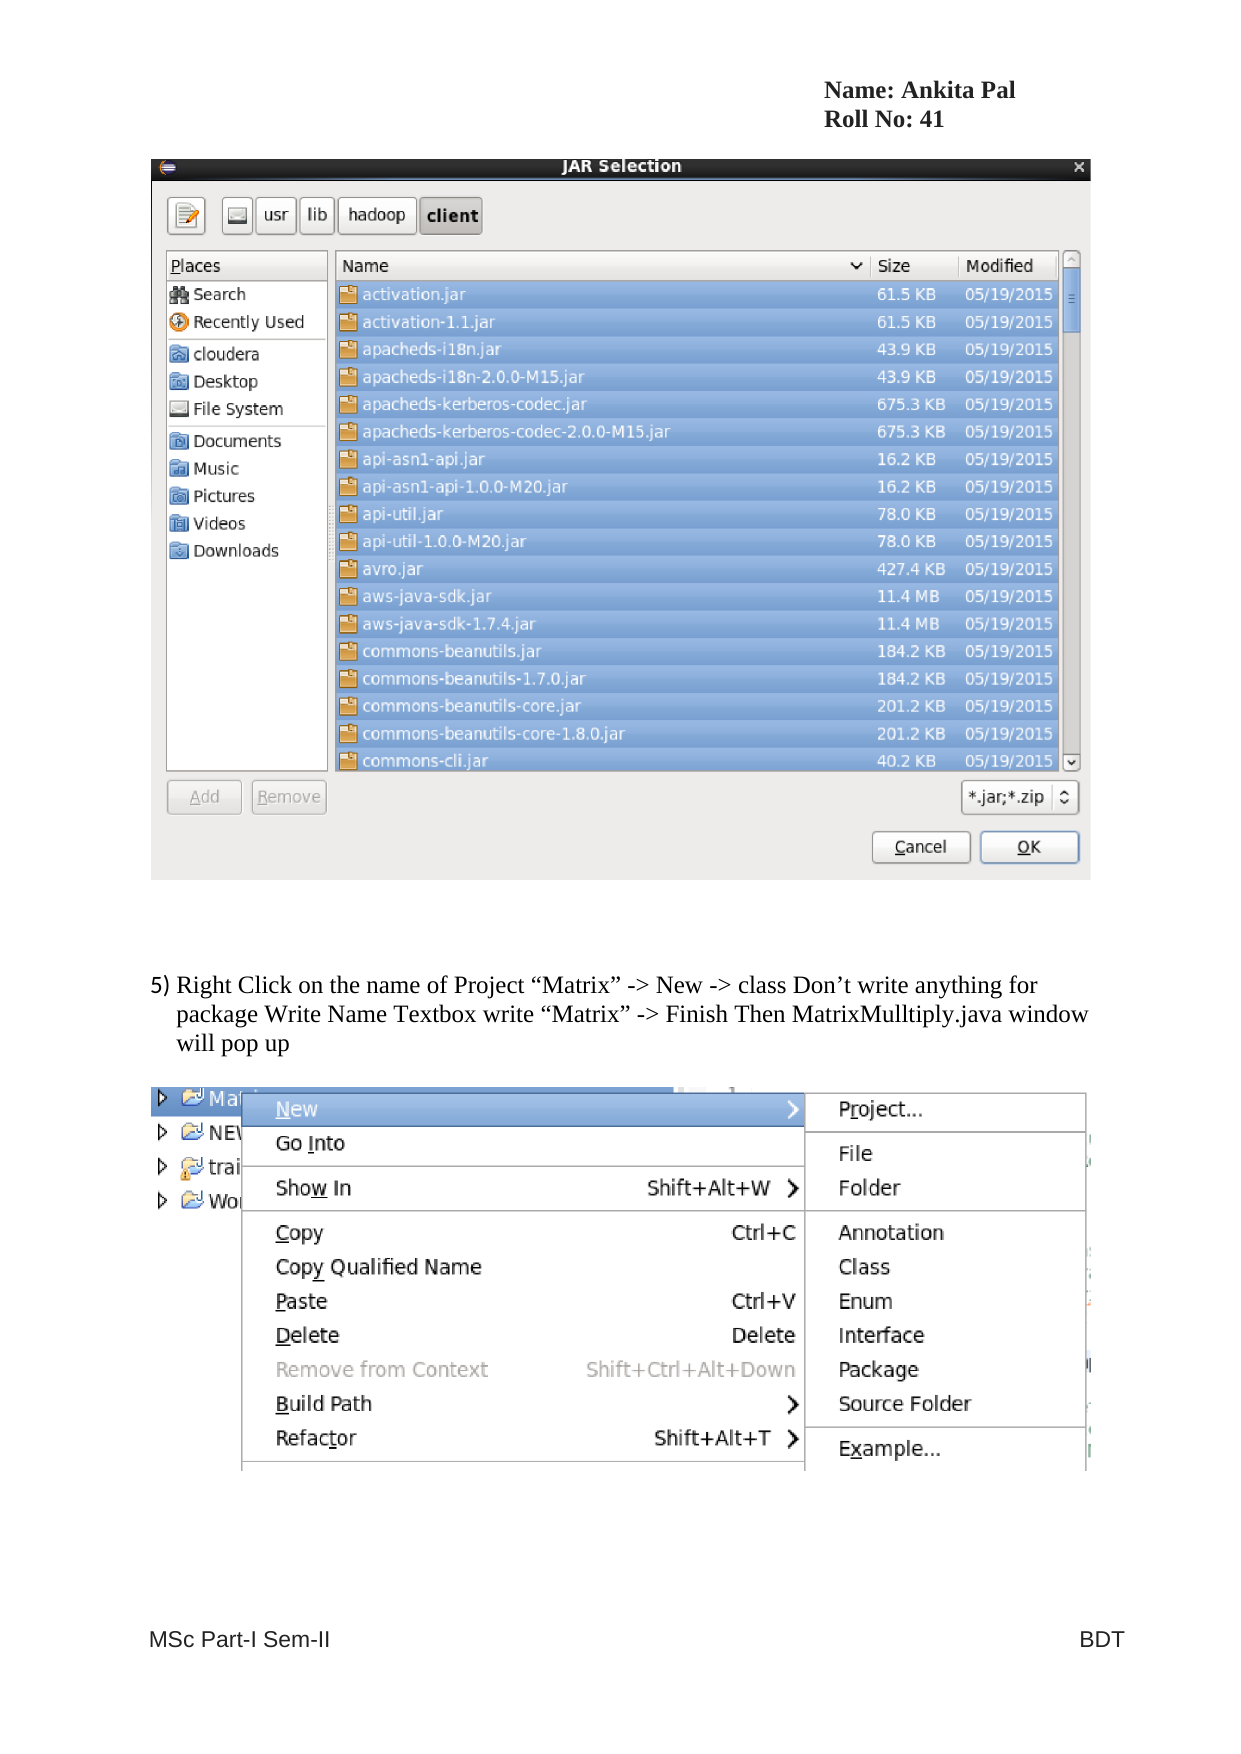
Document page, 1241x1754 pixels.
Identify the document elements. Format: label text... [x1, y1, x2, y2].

picture [150, 1087, 1091, 1471]
picture [150, 158, 1091, 880]
list Right Click on the name of Project “Matrix” -> New -> class Don’t write anything for package Write Name Textbox write “Matrix” -> Finish Then MatrixMulltiply.java window will pop up [150, 969, 1090, 1057]
